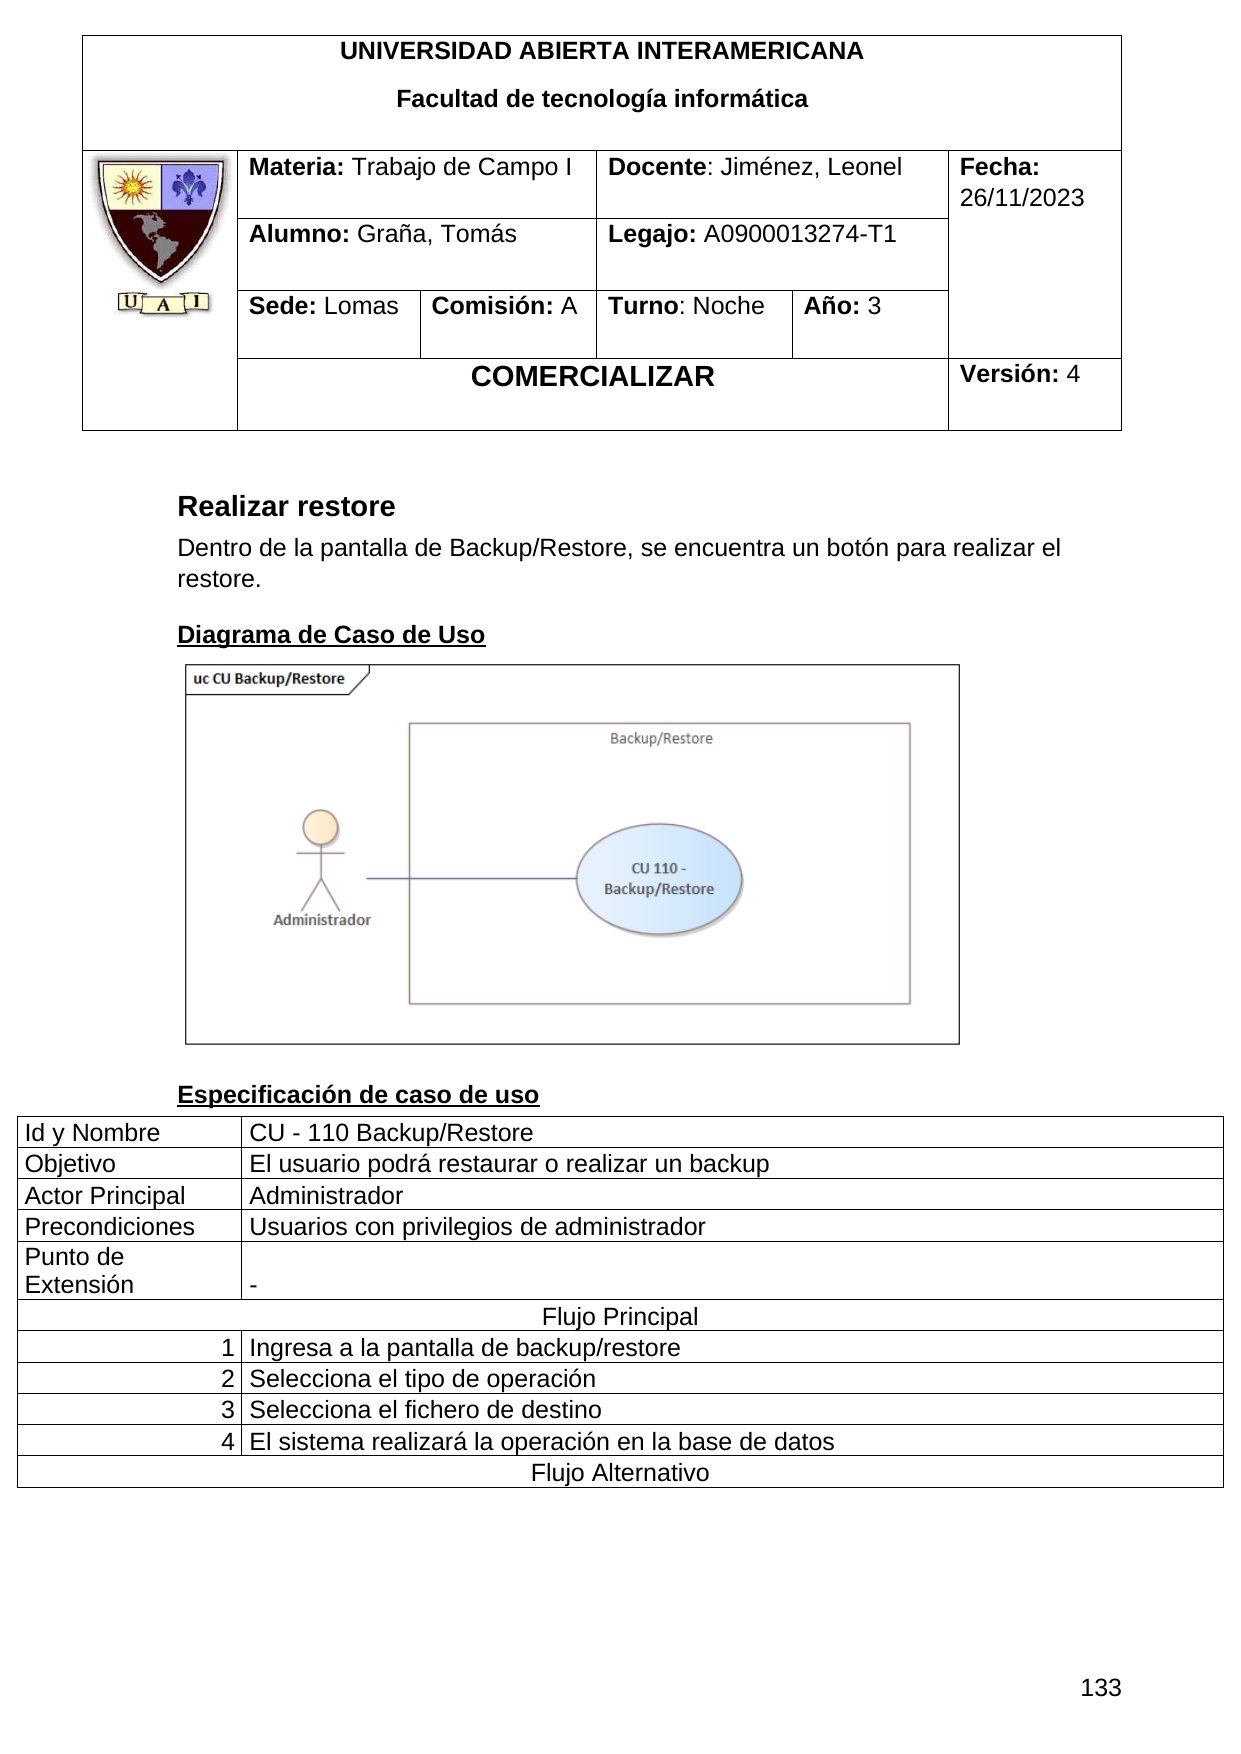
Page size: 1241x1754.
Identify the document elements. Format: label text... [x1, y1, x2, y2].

table_cell Flujo Alternativo [18, 1456, 1223, 1487]
picture [177, 655, 968, 1054]
table_cell Selecciona el tipo de operación [242, 1363, 1223, 1393]
table_cell 2 [18, 1363, 241, 1393]
table_cell Punto de Extensión [18, 1242, 241, 1299]
table_cell 1 [18, 1331, 241, 1362]
subtitle Especificación de caso de uso [177, 1080, 1122, 1109]
picture [87, 151, 234, 320]
table_cell Usuarios con privilegios de administrador [242, 1210, 1223, 1241]
table_cell - [242, 1242, 1223, 1299]
text Dentro de la pantalla de Backup/Restore, se encuentra un botón para realizar el restore. [177, 533, 1122, 593]
table_cell Objetivo [18, 1148, 241, 1178]
table_cell 4 [18, 1425, 241, 1455]
subtitle Diagrama de Caso de Uso [177, 621, 1122, 649]
table_cell Ingresa a la pantalla de backup/restore [242, 1331, 1223, 1362]
table_cell Selecciona el fichero de destino [242, 1394, 1223, 1424]
table_cell Administrador [242, 1179, 1223, 1209]
table_cell El sistema realizará la operación en la base de datos [242, 1425, 1223, 1455]
table_cell Precondiciones [18, 1210, 241, 1241]
table_cell Actor Principal [18, 1179, 241, 1209]
table_cell El usuario podrá restaurar o realizar un backup [242, 1148, 1223, 1178]
table_cell 3 [18, 1394, 241, 1424]
subtitle Realizar restore [177, 489, 1122, 522]
table_cell Flujo Principal [18, 1300, 1223, 1330]
table_header Id y Nombre [18, 1117, 241, 1147]
table_header CU - 110 Backup/Restore [242, 1117, 1223, 1147]
